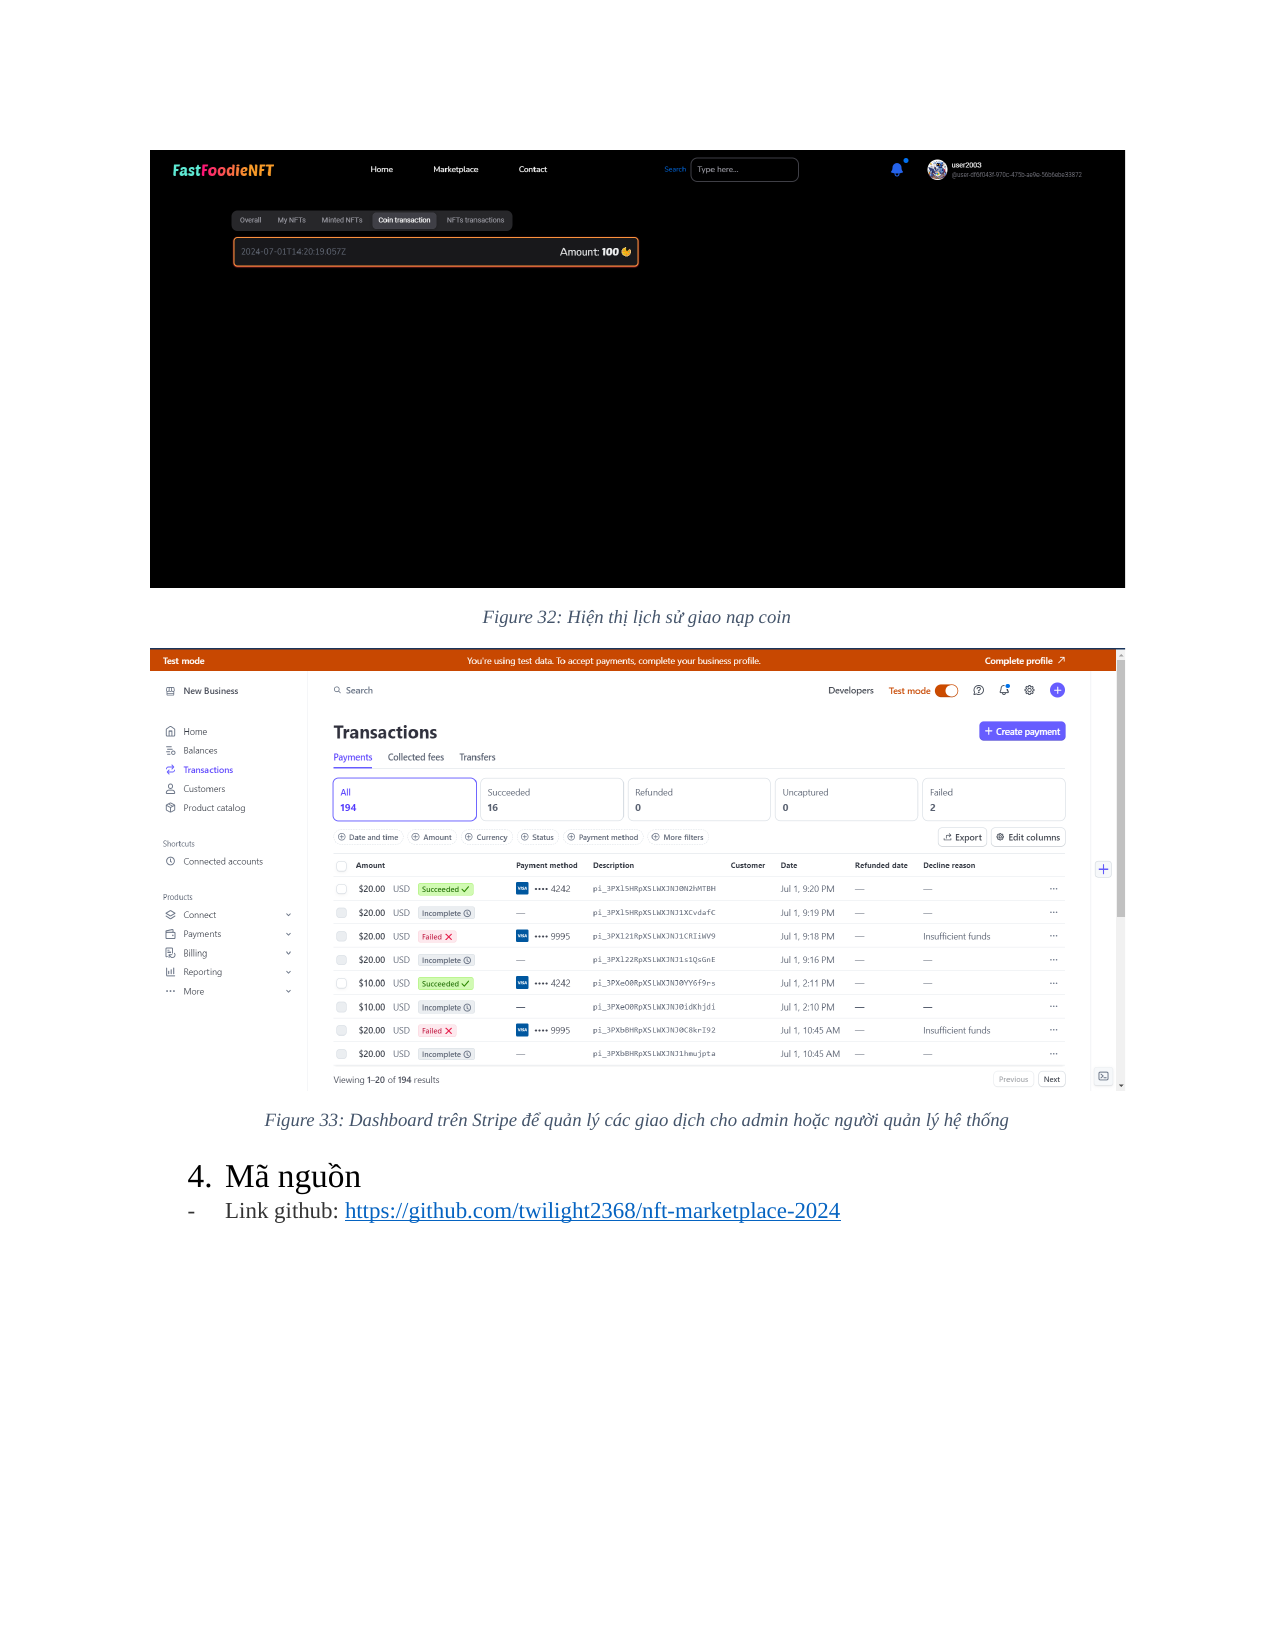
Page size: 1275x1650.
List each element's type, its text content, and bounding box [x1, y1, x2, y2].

picture [150, 150, 1125, 588]
picture [150, 648, 1125, 1091]
subtitle Mã nguồn [187, 1156, 1125, 1194]
text Figure 33: Dashboard trên Stripe để quản lý các giao dịch cho admin hoặc người quản lý hệ thống [150, 1109, 1125, 1131]
text Figure 32: Hiện thị lịch sử giao nạp coin [150, 606, 1125, 628]
list Link github: https://github.com/twilight2368/nft-marketplace-2024 [187, 1197, 1125, 1223]
